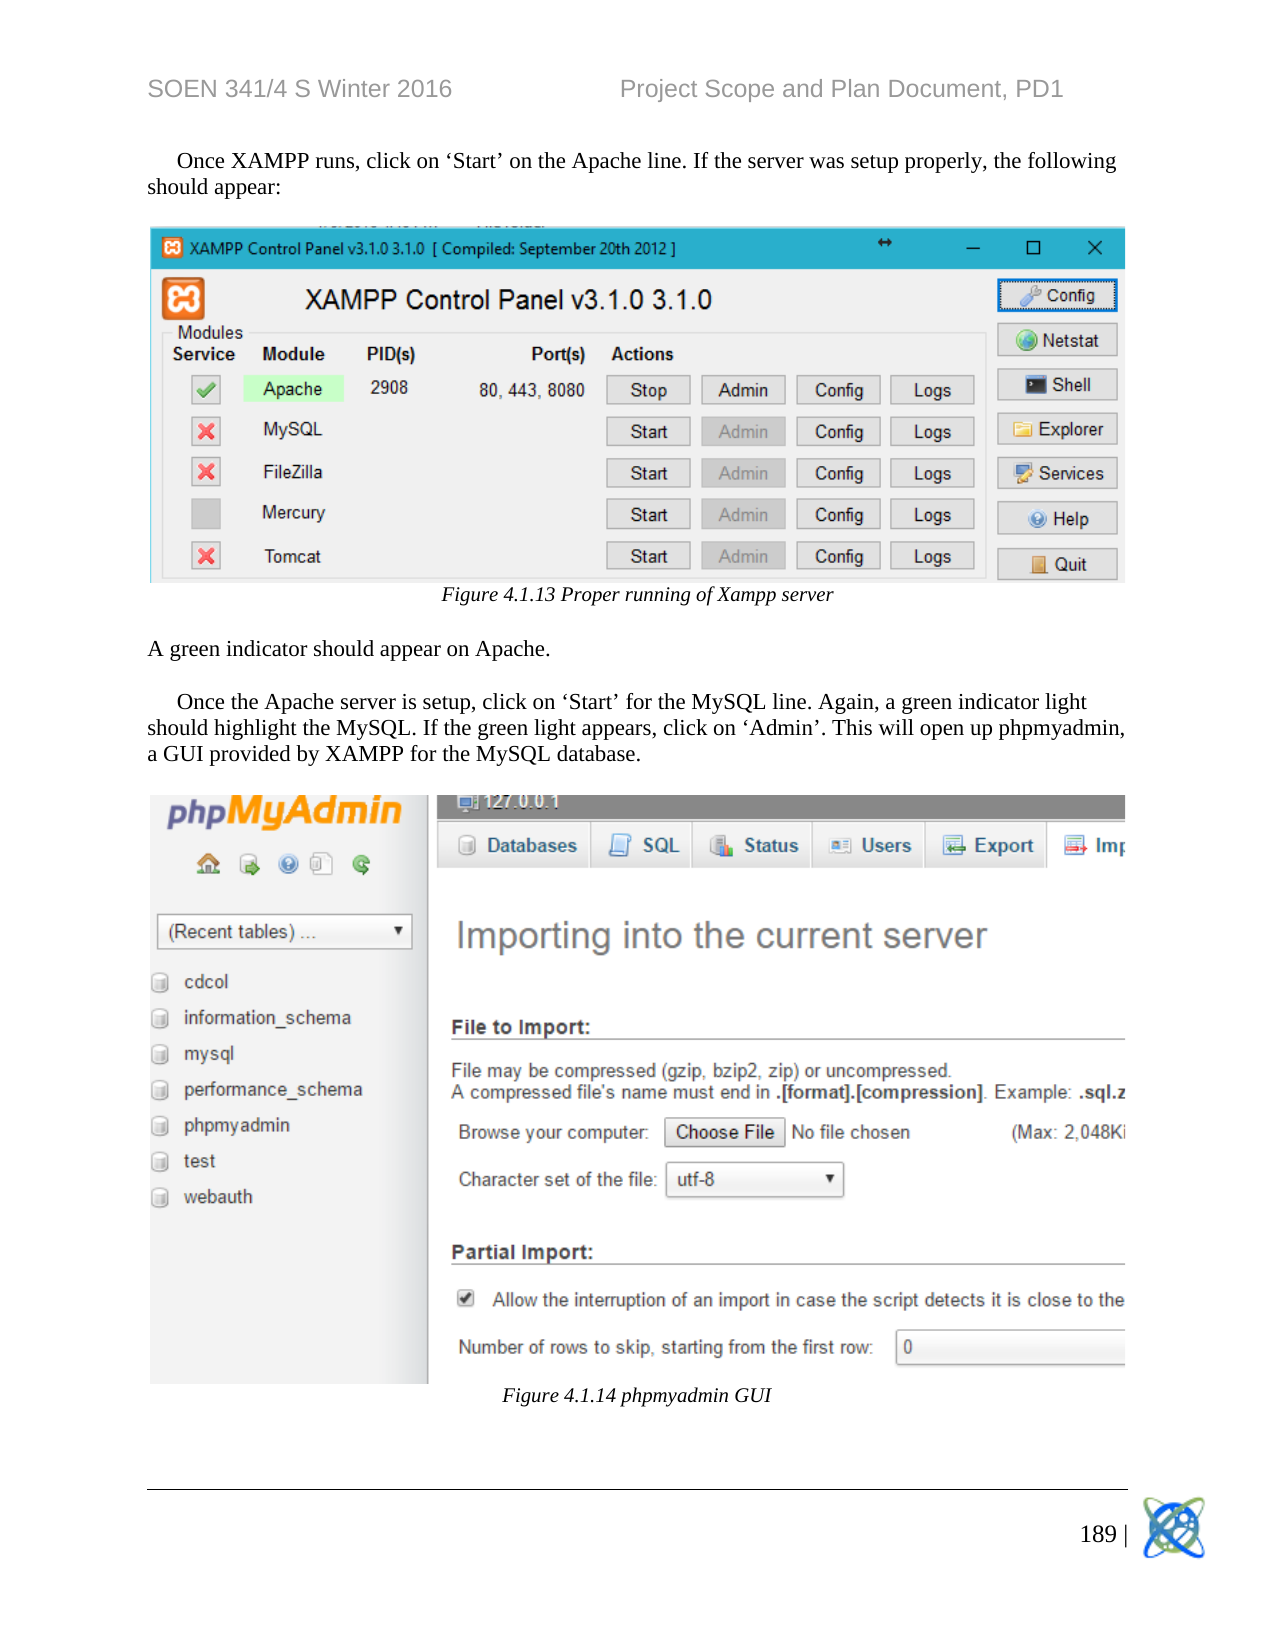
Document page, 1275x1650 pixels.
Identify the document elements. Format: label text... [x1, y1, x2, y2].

text A green indicator should appear on Apache. [147, 635, 1128, 661]
picture [150, 795, 1125, 1384]
text Figure 4.1.13 Proper running of Xampp server [147, 582, 1128, 606]
text Once the Apache server is setup, click on ‘Start’ for the MySQL line. Again, a green indicator light should highlight the MySQL. If the green light appears, click on ‘Admin’. This will open up phpmyadmin, a GUI provided by XAMPP for the MySQL database. [147, 688, 1128, 767]
text Figure 4.1.14 phpmyadmin GUI [147, 1383, 1128, 1407]
picture [1123, 1490, 1224, 1566]
text Once XAMPP runs, click on ‘Start’ on the Apache line. If the server was setup properly, the following should appear: [147, 147, 1128, 200]
picture [150, 226, 1125, 583]
